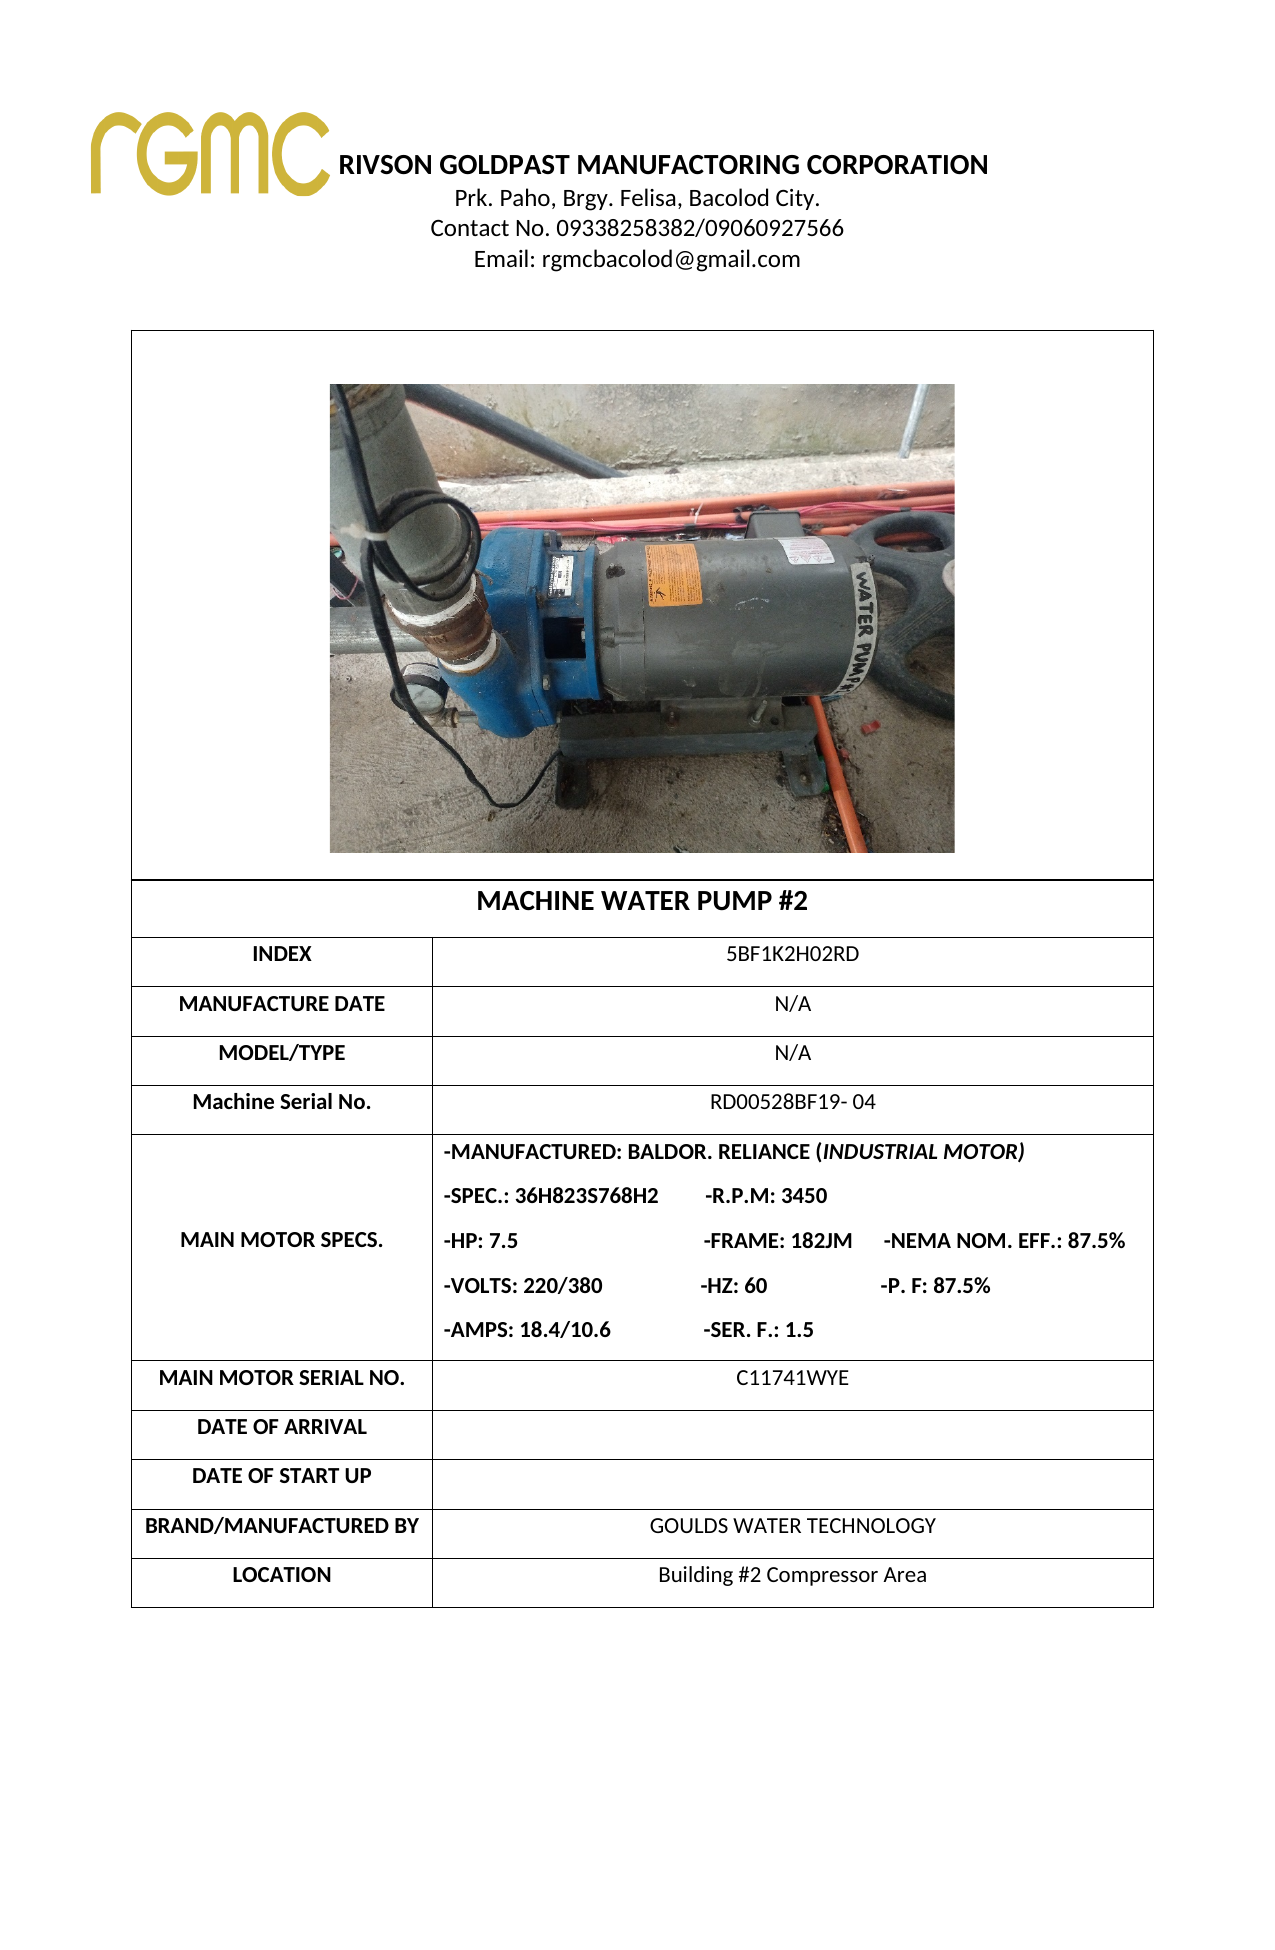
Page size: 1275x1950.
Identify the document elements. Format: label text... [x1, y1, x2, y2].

table_cell 5BF1K2H02RD [433, 938, 1153, 986]
table_cell Building #2 Compressor Area [433, 1559, 1153, 1607]
table_cell N/A [433, 1037, 1153, 1085]
table_cell LOCATION [132, 1559, 432, 1607]
table_cell Machine Serial No. [132, 1086, 432, 1134]
table_cell C11741WYE [433, 1361, 1153, 1410]
table_header MACHINE WATER PUMP #2 [132, 881, 1153, 937]
table_cell RD00528BF19- 04 [433, 1086, 1153, 1134]
table_cell INDEX [132, 938, 432, 986]
table_cell [433, 1411, 1153, 1459]
table_cell N/A [433, 987, 1153, 1036]
picture [329, 384, 955, 853]
table_cell MAIN MOTOR SPECS. [132, 1135, 432, 1360]
table_cell BRAND/MANUFACTURED BY [132, 1510, 432, 1558]
table_cell MANUFACTURE DATE [132, 987, 432, 1036]
table_cell -MANUFACTURED: BALDOR. RELIANCE (INDUSTRIAL MOTOR) -SPEC.: 36H823S768H2 -R.P.M: 3450 -HP: 7.5 -FRAME: 182JM -NEMA NOM. EFF.: 87.5% -VOLTS: 220/380 -HZ: 60 -P. F: 87.5% -AMPS: 18.4/10.6 -SER. F.: 1.5 [433, 1135, 1153, 1360]
picture [83, 100, 339, 207]
table_cell DATE OF ARRIVAL [132, 1411, 432, 1459]
table_cell GOULDS WATER TECHNOLOGY [433, 1510, 1153, 1558]
table_header [132, 331, 1153, 879]
table_cell [433, 1460, 1153, 1508]
table_cell DATE OF START UP [132, 1460, 432, 1508]
table_cell MODEL/TYPE [132, 1037, 432, 1085]
table_cell MAIN MOTOR SERIAL NO. [132, 1361, 432, 1410]
